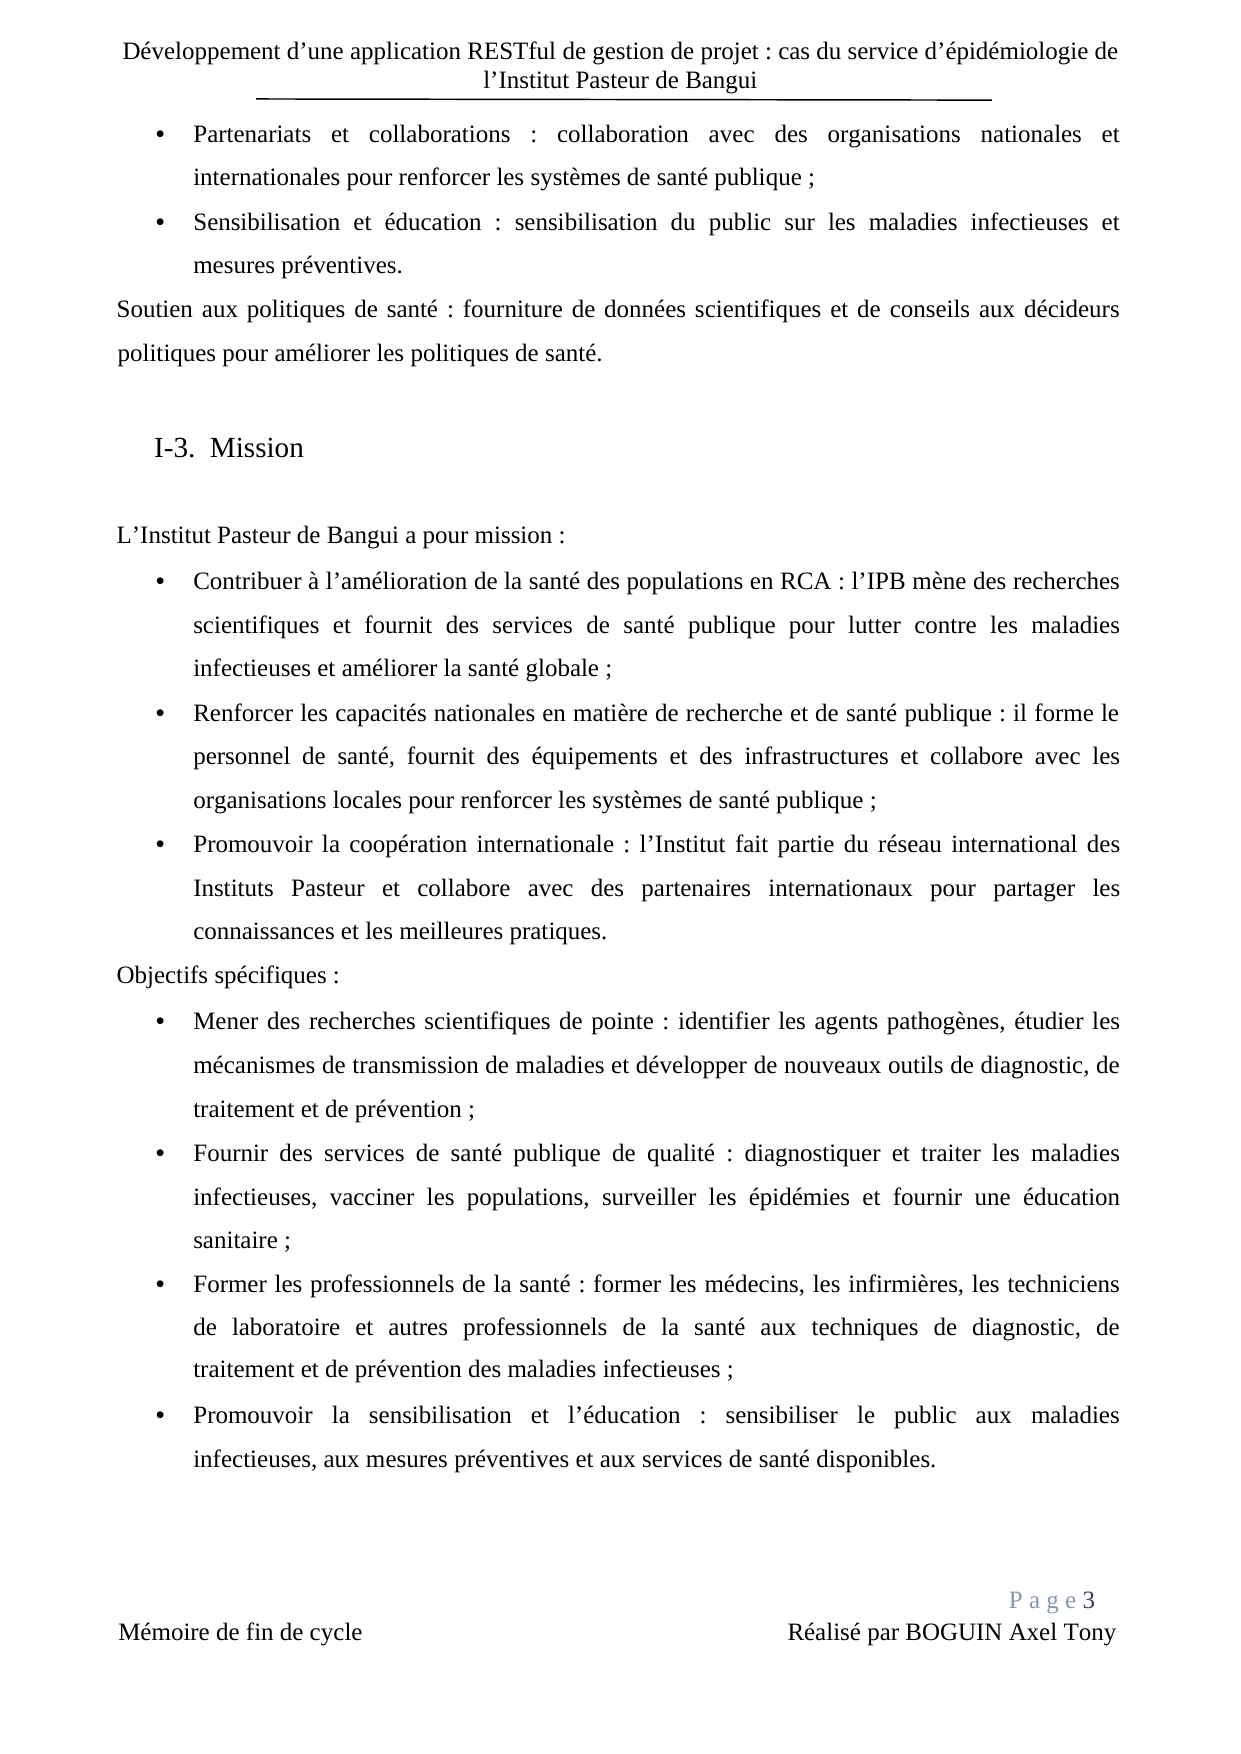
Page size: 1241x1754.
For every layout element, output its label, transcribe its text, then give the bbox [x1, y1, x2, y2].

list Sensibilisation et éducation : sensibilisation du public sur les maladies infectieuses et mesures préventives. [156, 207, 1121, 279]
list Former les professionnels de la santé : former les médecins, les infirmières, les techniciens de laboratoire et autres professionnels de la santé aux techniques de diagnostic, de traitement et de prévention des maladies infectieuses ; [156, 1269, 1121, 1383]
list Mener des recherches scientifiques de pointe : identifier les agents pathogènes, étudier les mécanismes de transmission de maladies et développer de nouveaux outils de diagnostic, de traitement et de prévention ; [156, 1006, 1121, 1122]
text Objectifs spécifiques : [116, 961, 1122, 989]
text L’Institut Pasteur de Bangui a pour mission : [116, 520, 1121, 548]
list Partenariats et collaborations : collaboration avec des organisations nationales et internationales pour renforcer les systèmes de santé publique ; [156, 119, 1121, 191]
list Promouvoir la coopération internationale : l’Institut fait partie du réseau international des Instituts Pasteur et collabore avec des partenaires internationaux pour partager les connaissances et les meilleures pratiques. [156, 829, 1121, 945]
list Renforcer les capacités nationales en matière de recherche et de santé publique : il forme le personnel de santé, fournit des équipements et des infrastructures et collabore avec les organisations locales pour renforcer les systèmes de santé publique ; [156, 697, 1121, 814]
list Promouvoir la sensibilisation et l’éducation : sensibiliser le public aux maladies infectieuses, aux mesures préventives et aux services de santé disponibles. [156, 1400, 1121, 1473]
subtitle I-3. Mission [154, 430, 1122, 463]
text Soutien aux politiques de santé : fourniture de données scientifiques et de conseils aux décideurs politiques pour améliorer les politiques de santé. [116, 294, 1121, 367]
list Fournir des services de santé publique de qualité : diagnostiquer et traiter les maladies infectieuses, vacciner les populations, surveiller les épidémies et fournir une éducation sanitaire ; [156, 1138, 1121, 1254]
list Contribuer à l’amélioration de la santé des populations en RCA : l’IPB mène des recherches scientifiques et fournit des services de santé publique pour lutter contre les maladies infectieuses et améliorer la santé globale ; [156, 566, 1121, 682]
